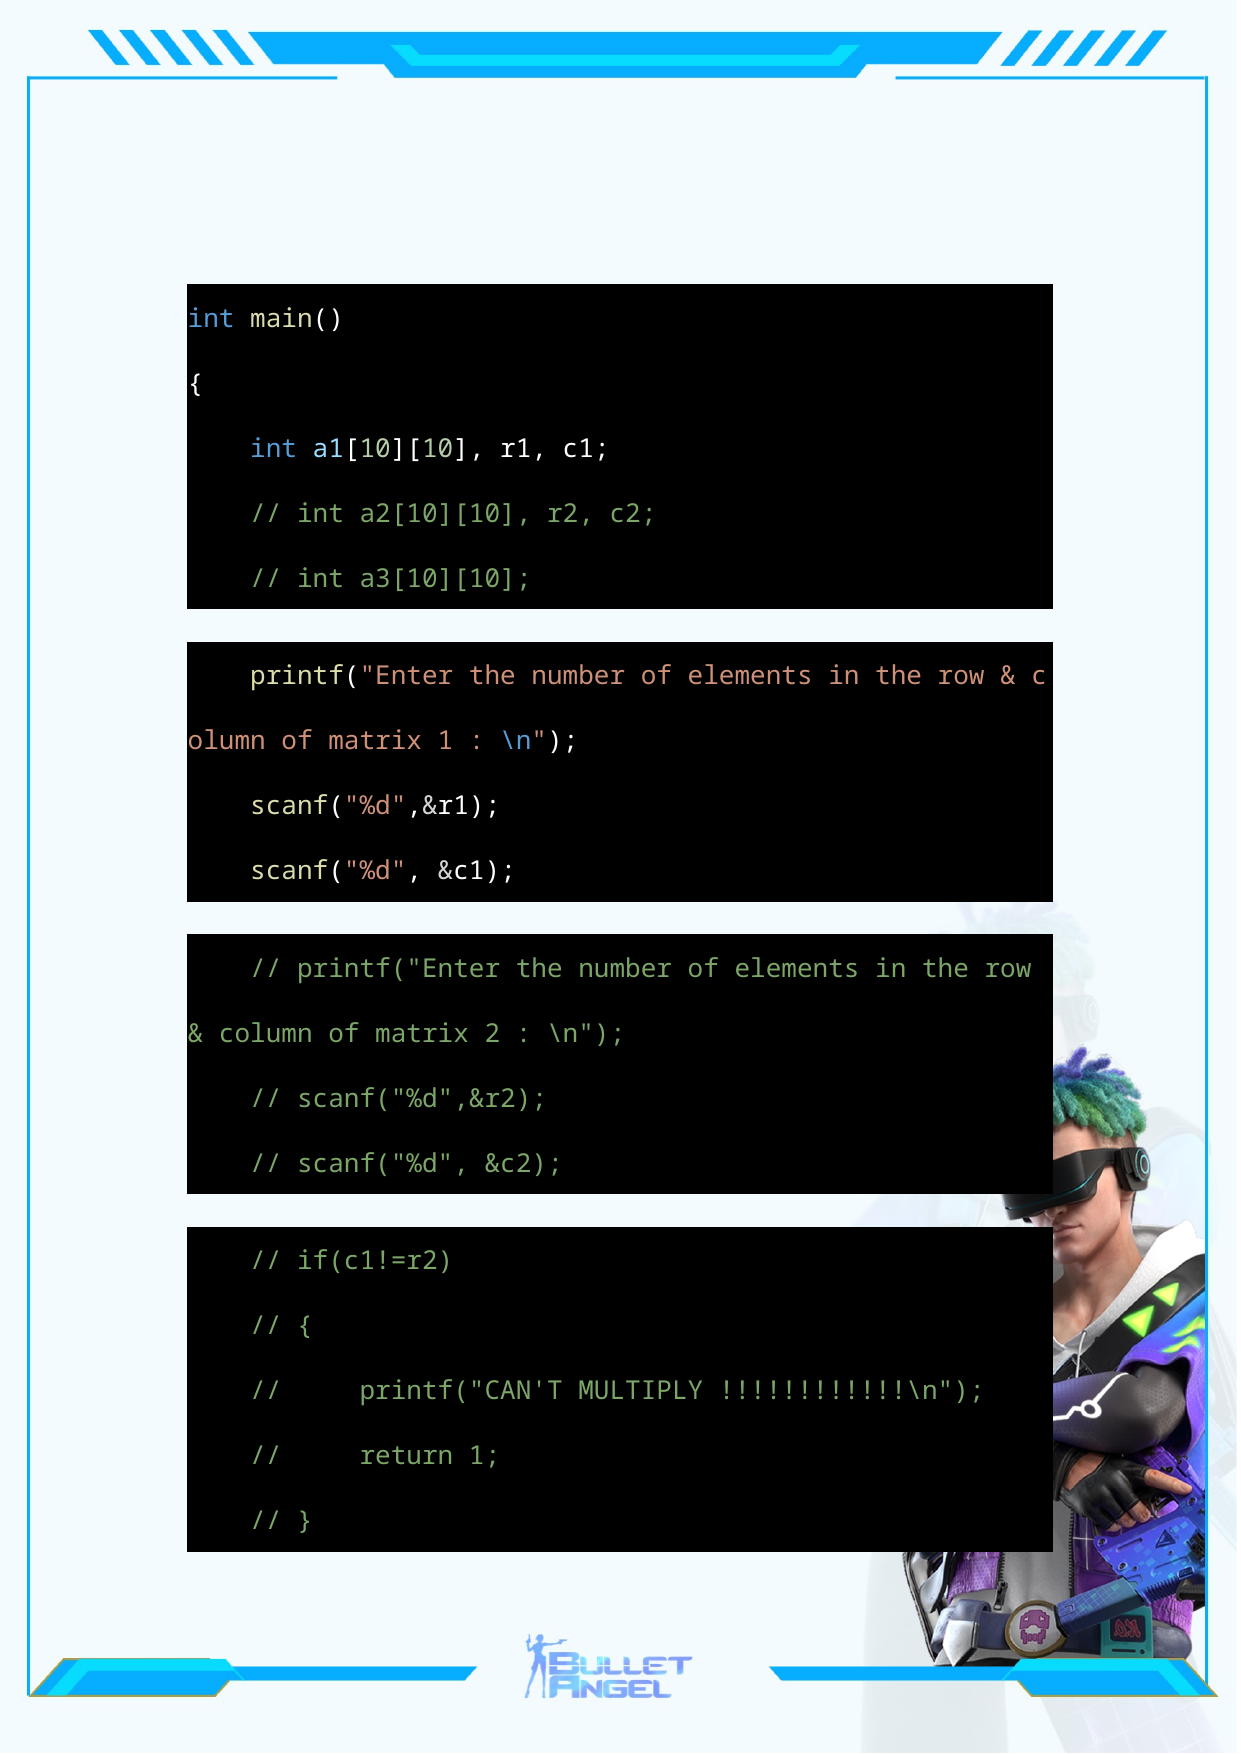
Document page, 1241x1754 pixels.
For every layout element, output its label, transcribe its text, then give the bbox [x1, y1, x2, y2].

text // { [187, 1292, 1053, 1357]
text // } [187, 1487, 1053, 1552]
text // return 1; [187, 1422, 1053, 1487]
text // scanf("%d", &c2); [187, 1129, 1053, 1194]
text // printf("CAN'T MULTIPLY !!!!!!!!!!!!\n"); [187, 1357, 1053, 1422]
text // int a2[10][10], r2, c2; [187, 479, 1053, 544]
text scanf("%d",&r1); [187, 772, 1053, 837]
text // scanf("%d",&r2); [187, 1064, 1053, 1129]
text // printf("Enter the number of elements in the row & column of matrix 2 : \n"); [187, 934, 1053, 1064]
text // int a3[10][10]; [187, 544, 1053, 609]
text // if(c1!=r2) [187, 1227, 1053, 1292]
text scanf("%d", &c1); [187, 837, 1053, 902]
text printf("Enter the number of elements in the row & column of matrix 1 : \n"); [187, 642, 1053, 772]
text int a1[10][10], r1, c1; [187, 414, 1053, 479]
picture [0, 0, 1237, 1753]
text { [187, 349, 1053, 414]
text int main() [187, 284, 1053, 349]
